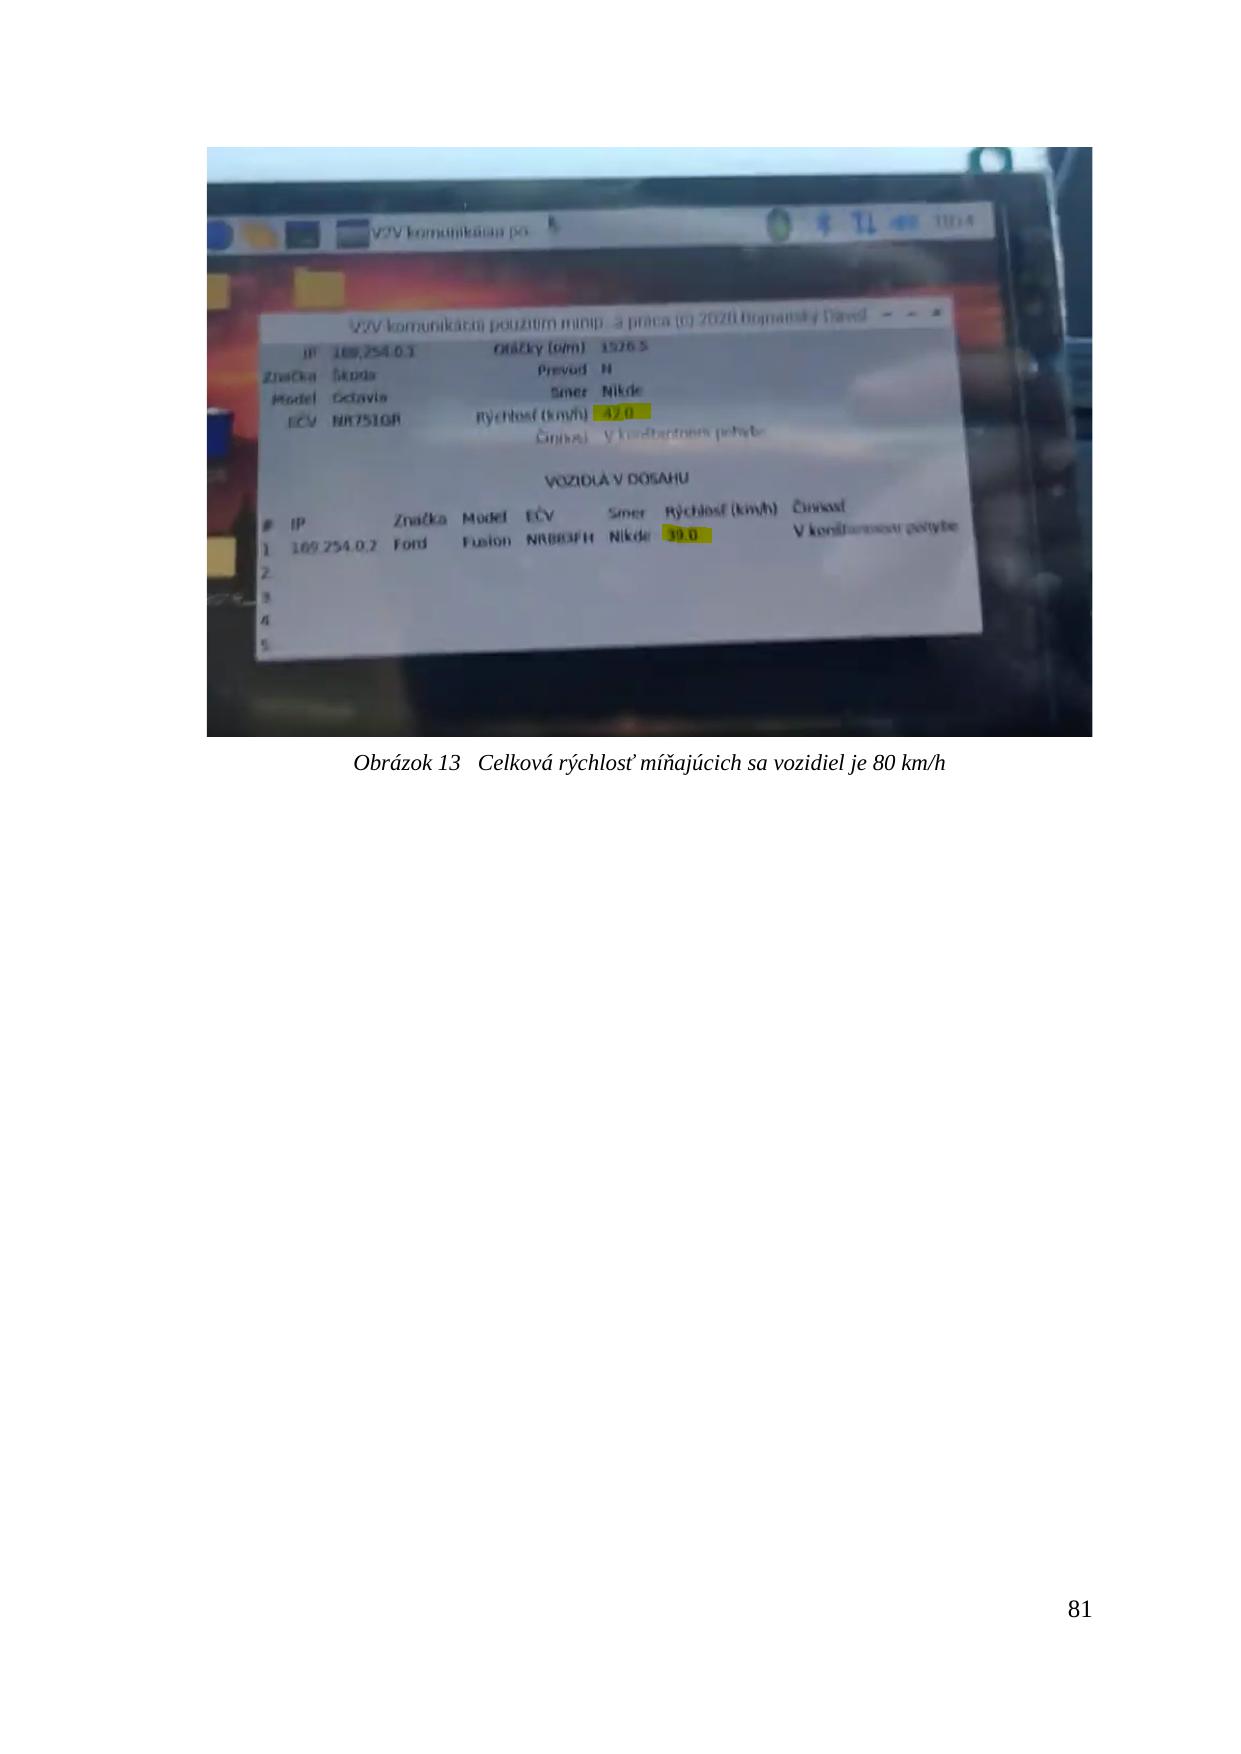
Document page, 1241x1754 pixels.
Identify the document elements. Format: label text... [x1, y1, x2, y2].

picture [206, 147, 1093, 737]
